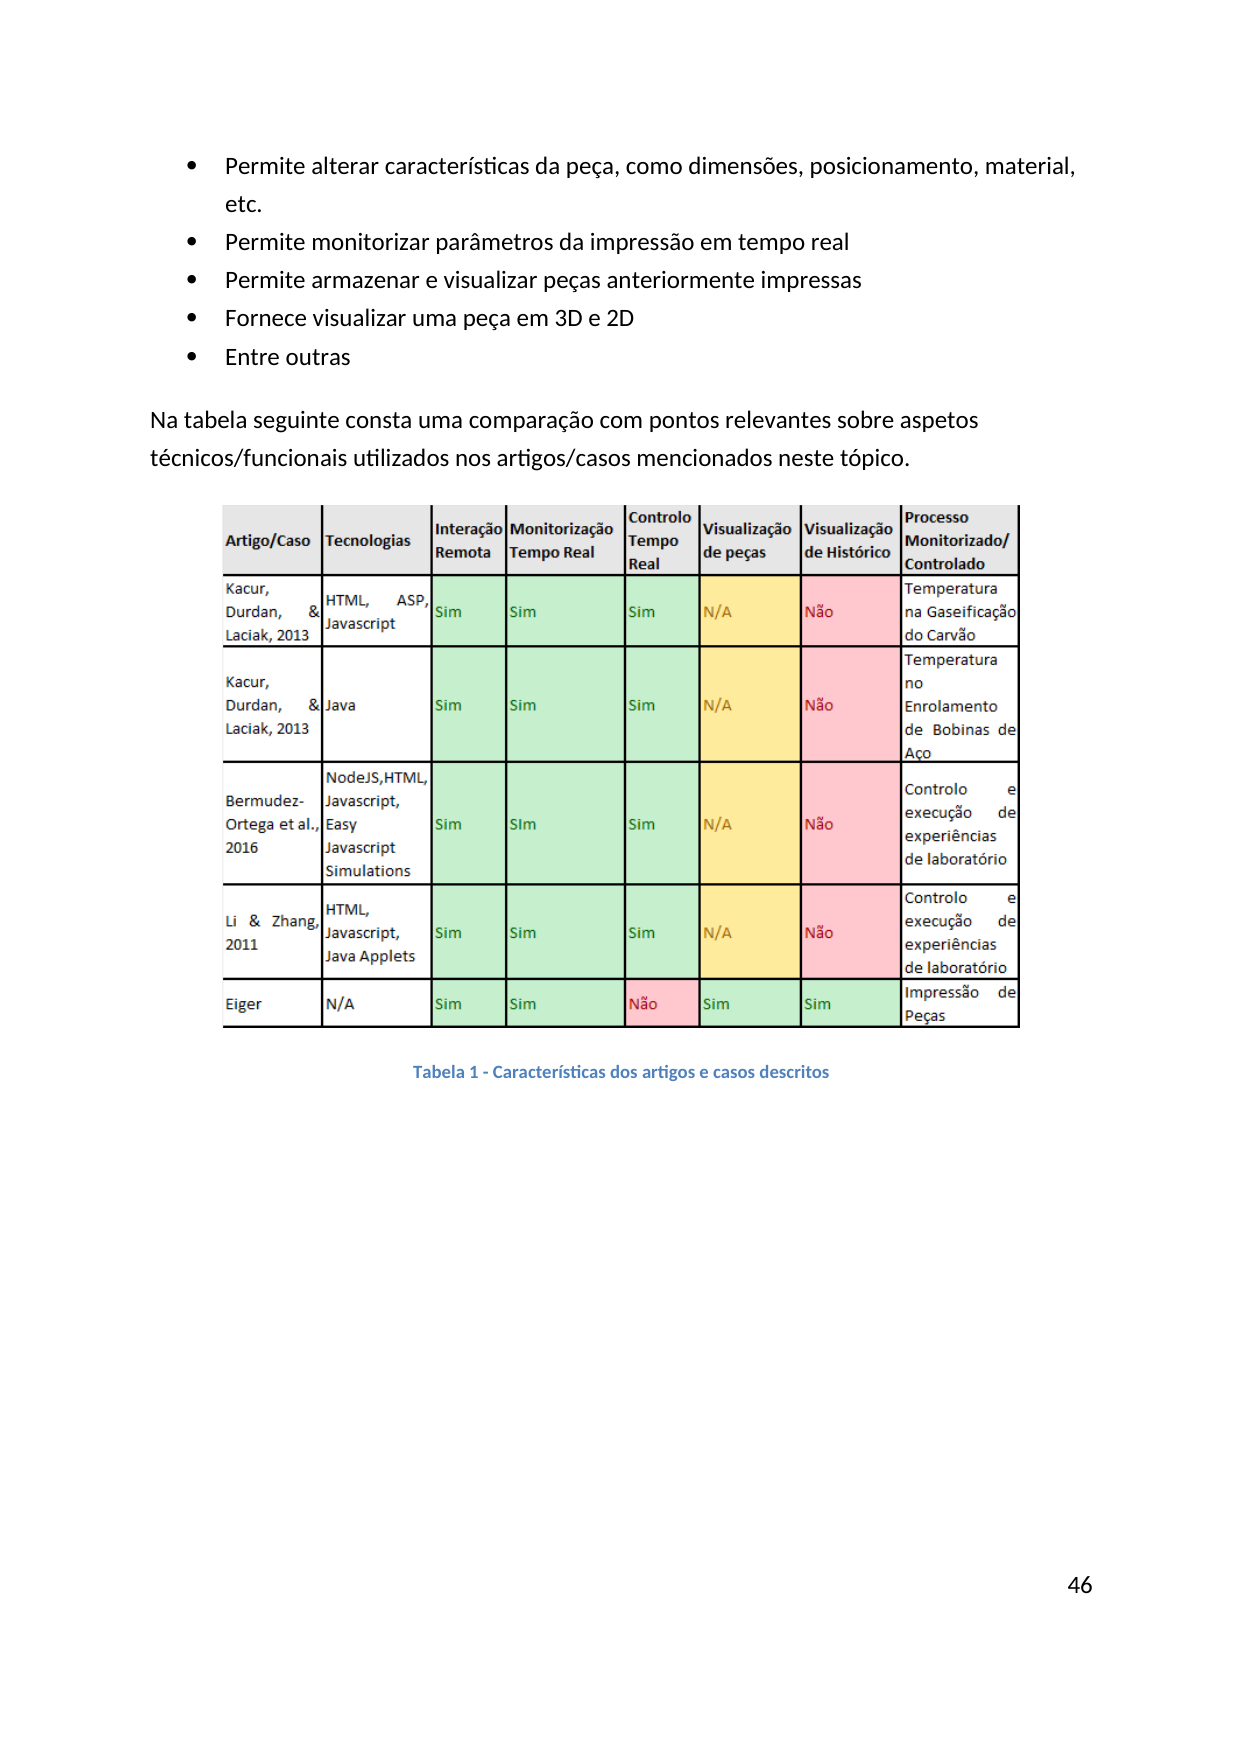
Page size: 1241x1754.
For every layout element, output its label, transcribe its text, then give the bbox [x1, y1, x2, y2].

list Permite armazenar e visualizar peças anteriormente impressas [187, 264, 1092, 295]
list Fornece visualizar uma peça em 3D e 2D [187, 302, 1092, 333]
list Permite monitorizar parâmetros da impressão em tempo real [187, 226, 1092, 257]
text Na tabela seguinte consta uma comparação com pontos relevantes sobre aspetos técnicos/funcionais utilizados nos artigos/casos mencionados neste tópico. [150, 404, 1092, 472]
list Permite alterar características da peça, como dimensões, posicionamento, material, etc. [187, 150, 1092, 219]
picture [222, 505, 1020, 1028]
list Entre outras [187, 341, 1092, 371]
